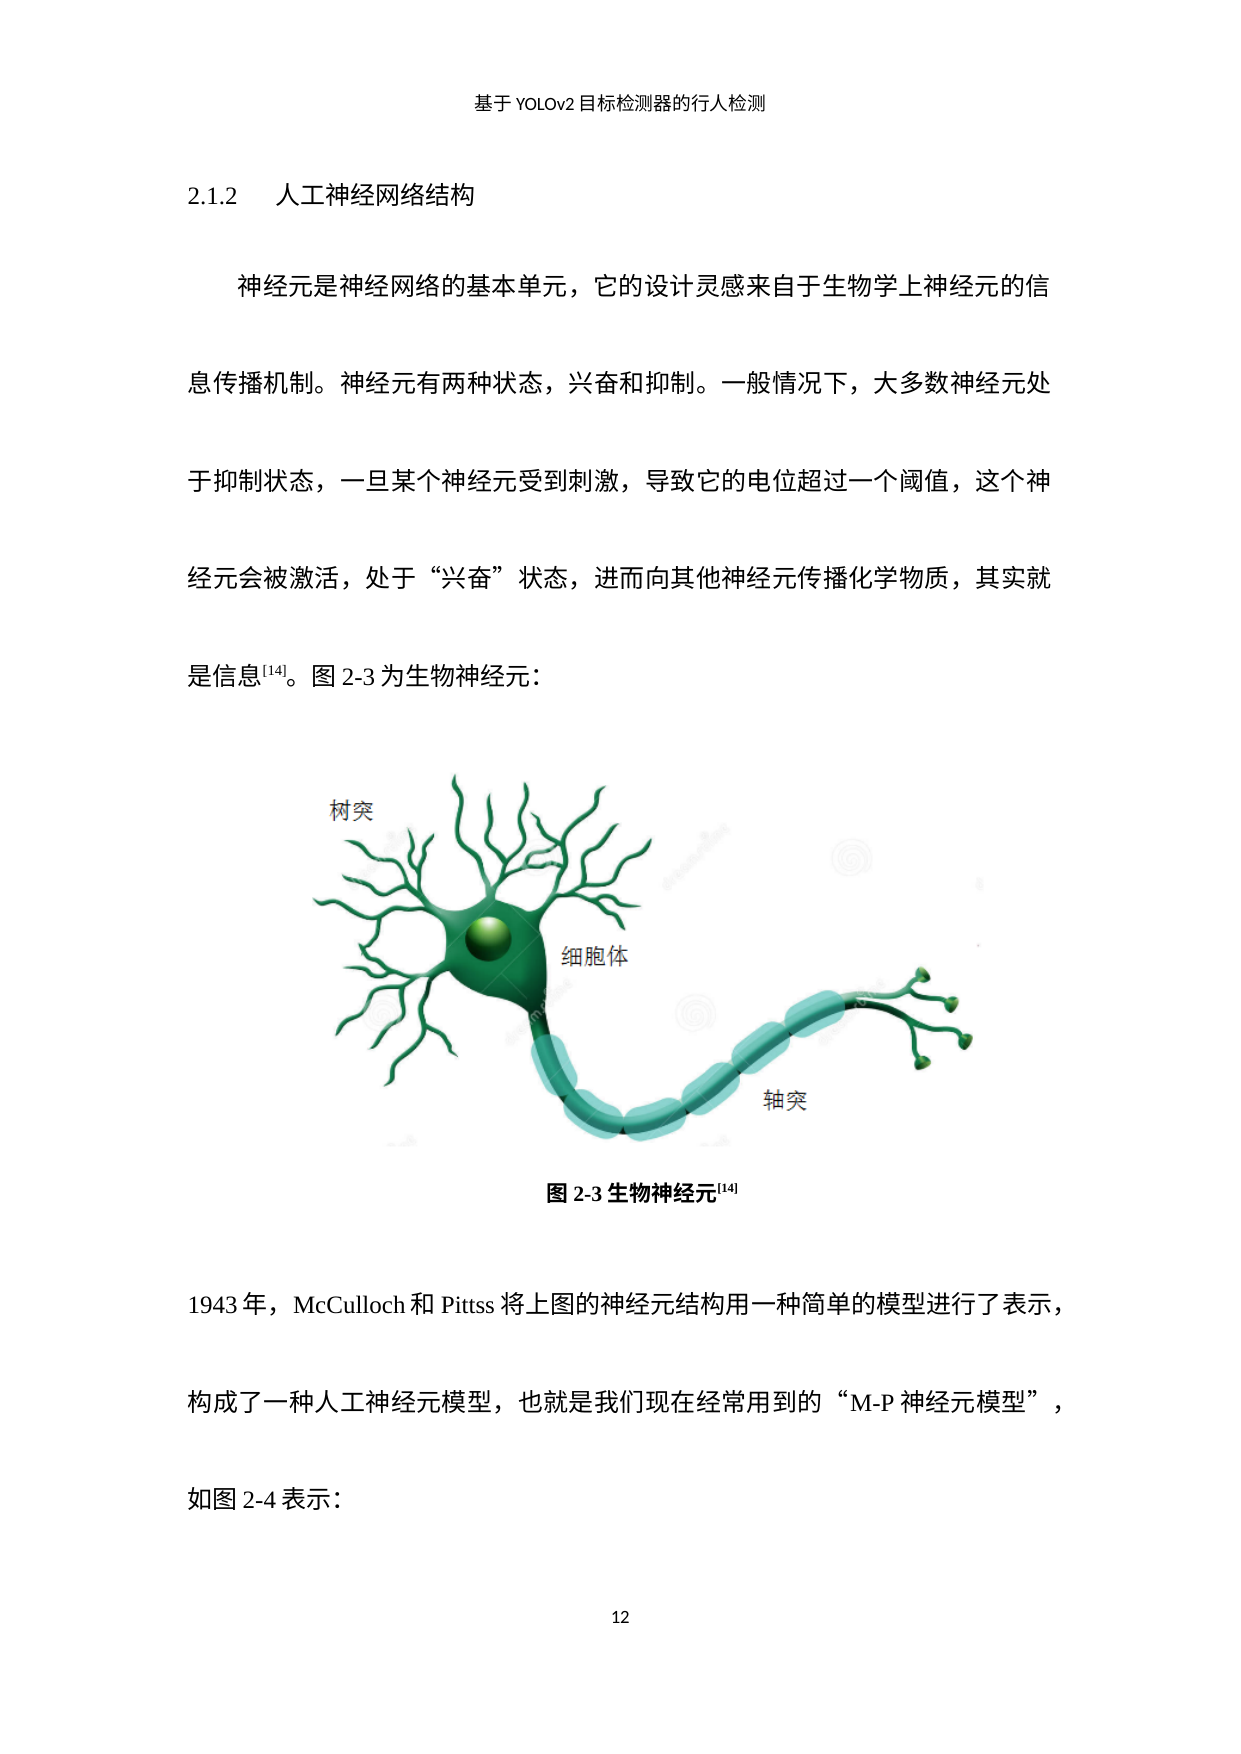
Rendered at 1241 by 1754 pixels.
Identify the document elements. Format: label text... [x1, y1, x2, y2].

text 图 2-3 生物神经元[14] [187, 1175, 1053, 1208]
list 人工神经网络结构 [187, 162, 1053, 227]
text 神经元是神经网络的基本单元，它的设计灵感来自于生物学上神经元的信息传播机制。神经元有两种状态，兴奋和抑制。一般情况下，大多数神经元处于抑制状态，一旦某个神经元受到刺激，导致它的电位超过一个阈值，这个神经元会被激活，处于“兴奋”状态，进而向其他神经元传播化学物质，其实就是信息[14]。图2-3为生物神经元： [187, 252, 1053, 707]
picture [292, 771, 998, 1162]
text 1943年，McCulloch和Pittss将上图的神经元结构用一种简单的模型进行了表示，构成了一种人工神经元模型，也就是我们现在经常用到的“M-P神经元模型”，如图2-4表示： [187, 1270, 1053, 1530]
